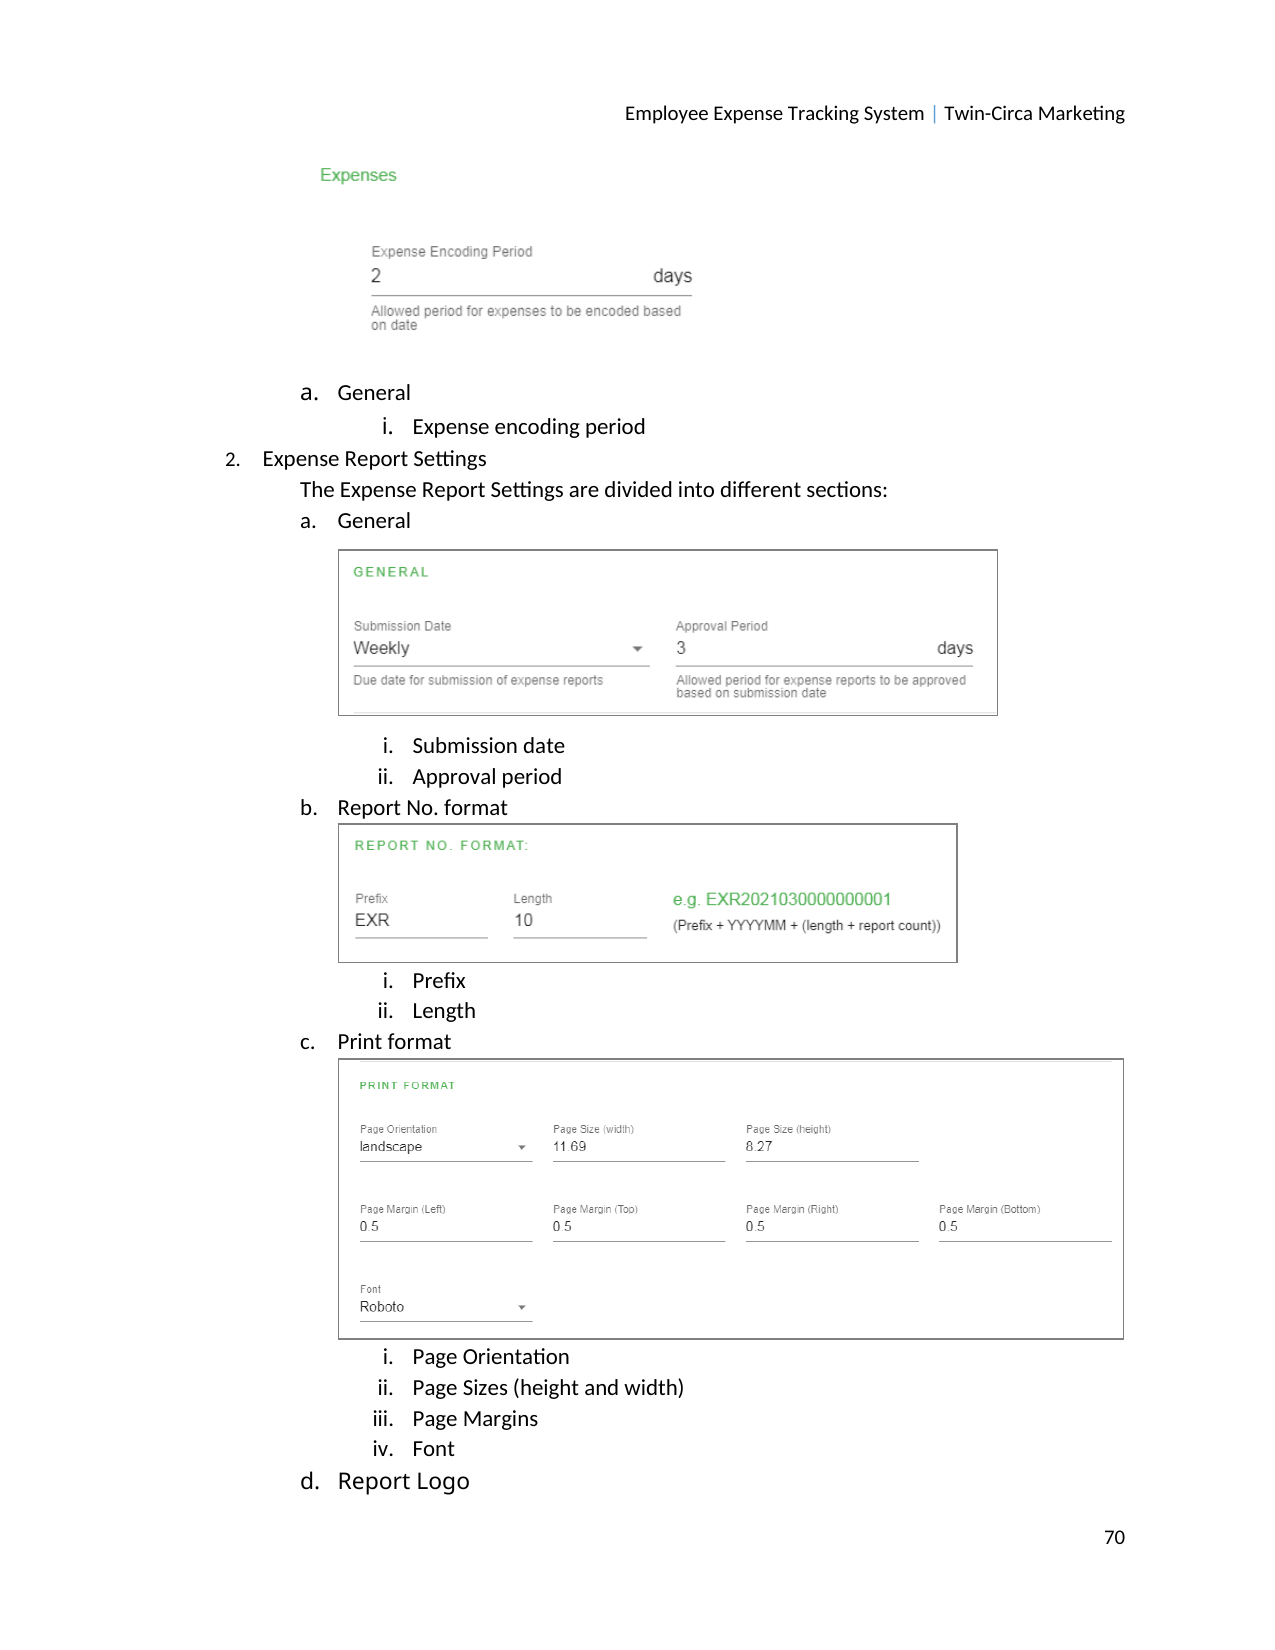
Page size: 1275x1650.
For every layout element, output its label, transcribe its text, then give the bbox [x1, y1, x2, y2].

list Submission date [394, 731, 1125, 759]
picture [339, 1060, 1123, 1338]
list Print format [300, 1027, 1125, 1055]
list General [300, 376, 1125, 407]
list Font [394, 1434, 1125, 1462]
list General [300, 506, 1125, 534]
picture [300, 151, 789, 374]
list Expense encoding period [394, 410, 1125, 441]
picture [339, 825, 956, 962]
list Page Sizes (height and width) [394, 1373, 1125, 1401]
list Page Margins [394, 1404, 1125, 1432]
list Page Orientation [394, 1342, 1125, 1370]
list Expense Report Settings [225, 444, 1125, 472]
picture [339, 551, 997, 715]
list Prefix [394, 966, 1125, 994]
list Report No. format [300, 793, 1125, 821]
list Length [394, 997, 1125, 1025]
list The Expense Report Settings are divided into different sections: [300, 475, 1125, 503]
list Approval period [394, 762, 1125, 790]
list Report Logo [300, 1465, 1125, 1496]
